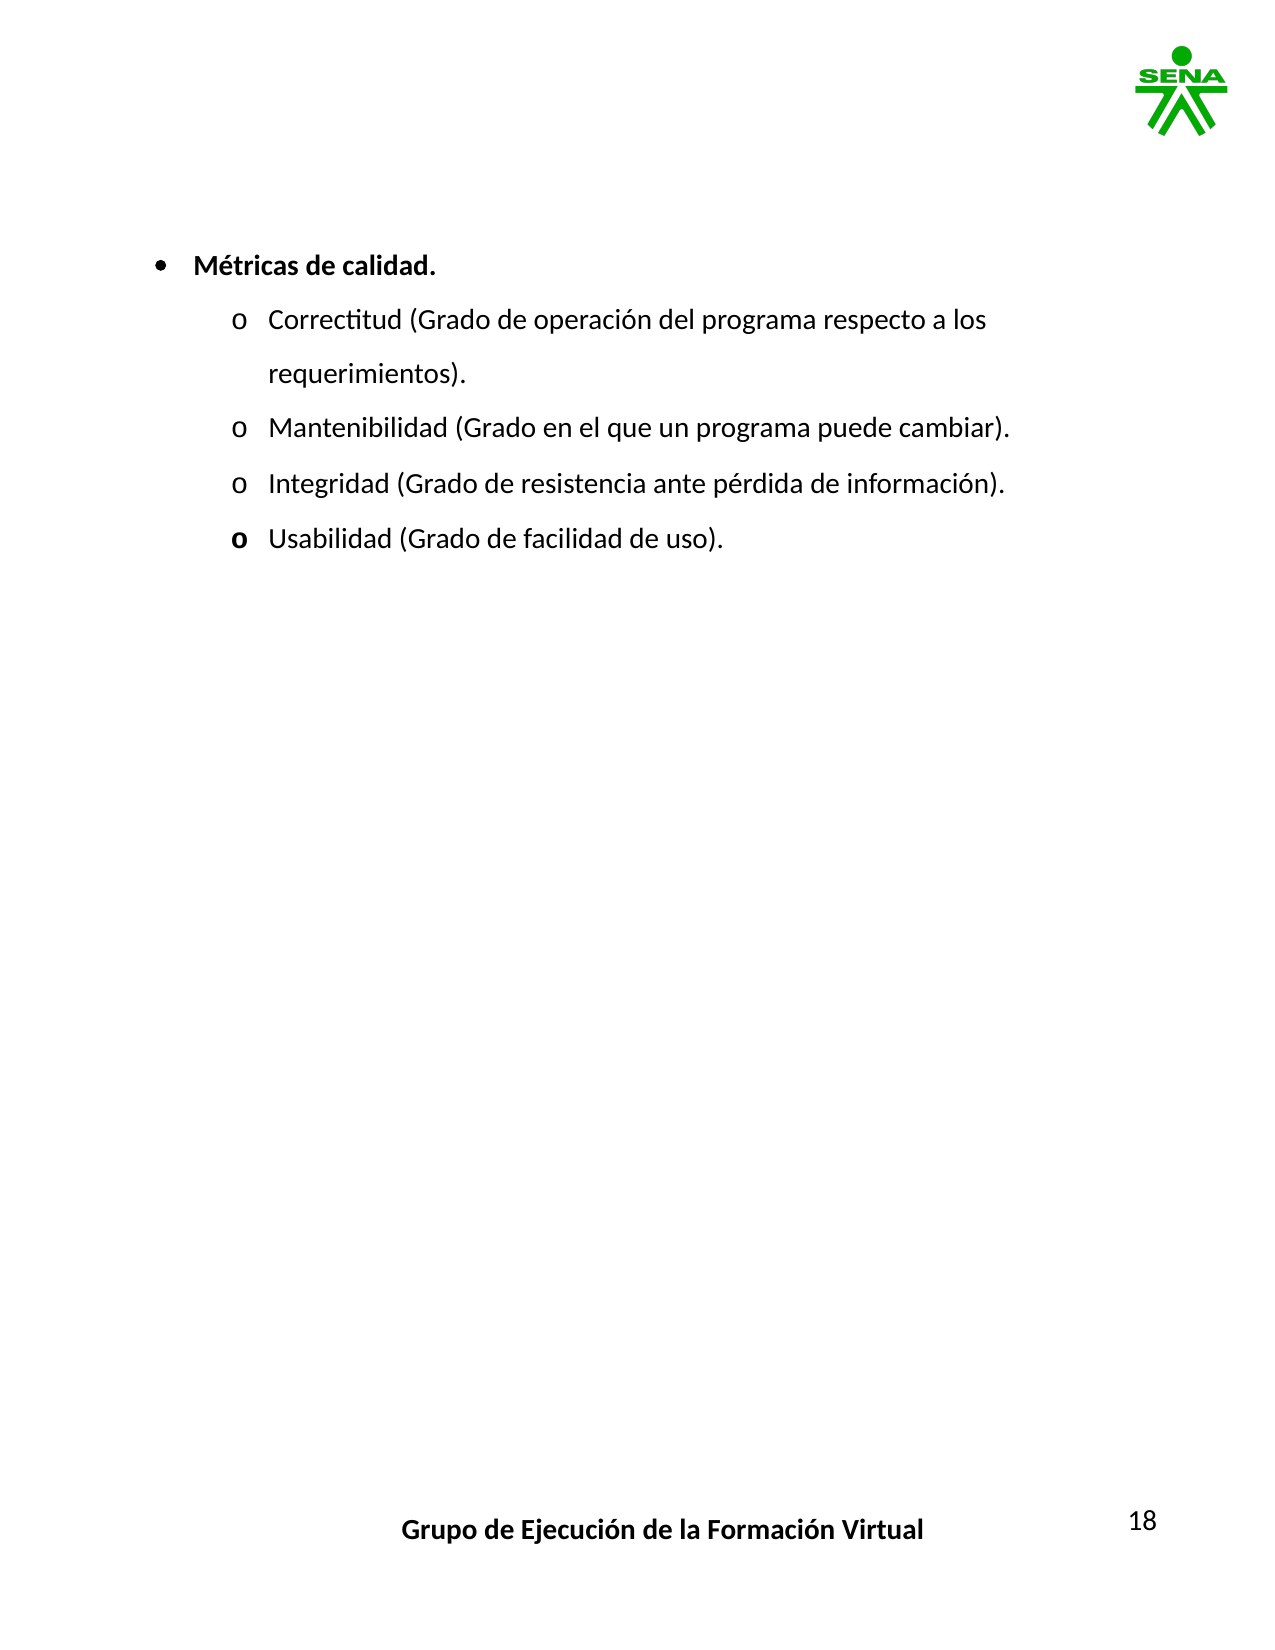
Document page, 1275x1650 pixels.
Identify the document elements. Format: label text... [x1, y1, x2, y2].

picture [1135, 46, 1228, 136]
list Mantenibilidad (Grado en el que un programa puede cambiar). [231, 409, 1157, 446]
list Usabilidad (Grado de facilidad de uso). [231, 520, 1157, 557]
list Correctitud (Grado de operación del programa respecto a los requerimientos). [231, 301, 1157, 391]
list Integridad (Grado de resistencia ante pérdida de información). [231, 465, 1157, 502]
list Métricas de calidad. [156, 247, 1157, 283]
